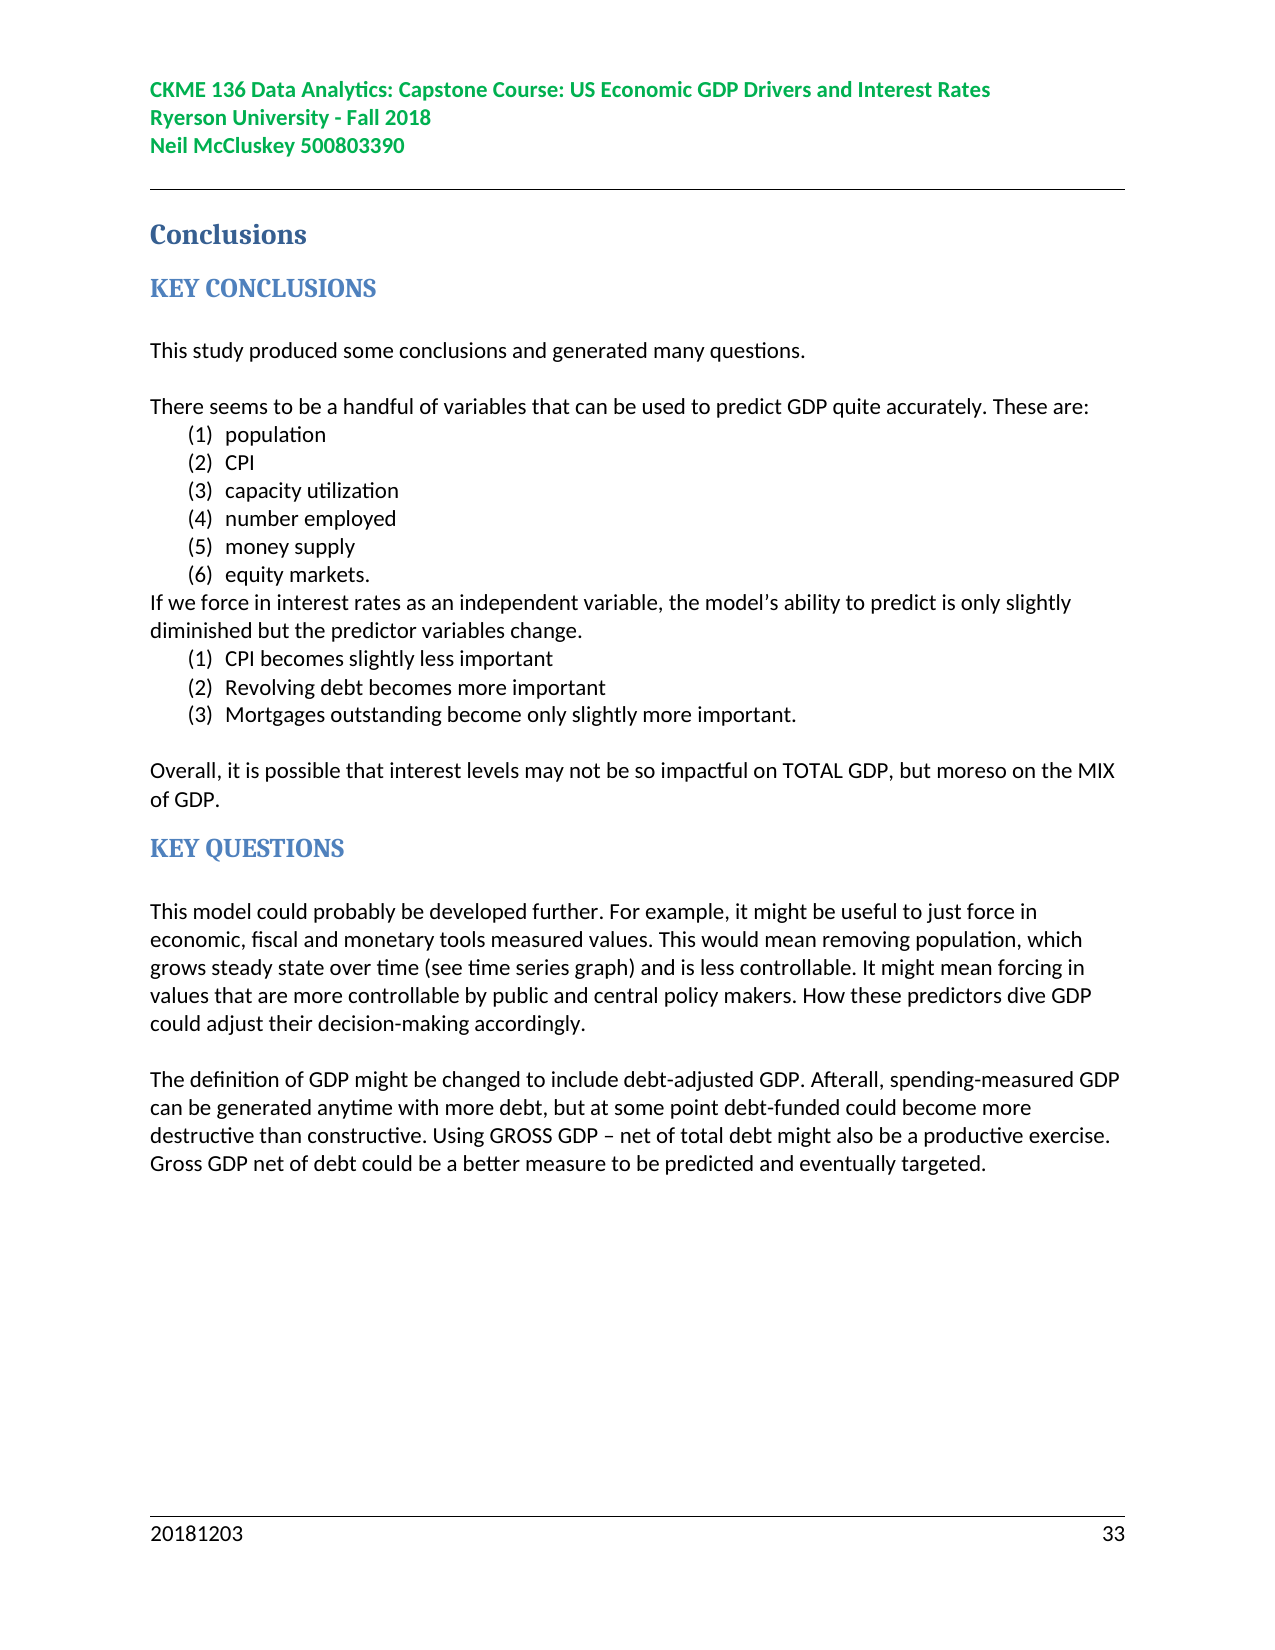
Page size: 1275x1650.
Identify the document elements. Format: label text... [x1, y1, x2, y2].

subtitle KEY QUESTIONS [150, 833, 1125, 865]
list equity markets. [187, 561, 1125, 588]
list Mortgages outstanding become only slightly more important. [187, 701, 1125, 729]
list Revolving debt becomes more important [187, 673, 1125, 701]
subtitle KEY CONCLUSIONS [150, 273, 1125, 304]
list money supply [187, 532, 1125, 561]
text The definition of GDP might be changed to include debt-adjusted GDP. Afterall, spending-measured GDP can be generated anytime with more debt, but at some point debt-funded could become more destructive than constructive. Using GROSS GDP – net of total debt might also be a productive exercise. Gross GDP net of debt could be a better measure to be predicted and eventually targeted. [150, 1065, 1125, 1177]
list capacity utilization [187, 476, 1125, 504]
subtitle Conclusions [150, 218, 1125, 252]
text This model could probably be developed further. For example, it might be useful to just force in economic, fiscal and monetary tools measured values. This would mean removing population, which grows steady state over time (see time series graph) and is less controllable. It might mean forcing in values that are more controllable by public and central policy makers. How these predictors dive GDP could adjust their decision-making accordingly. [150, 897, 1125, 1037]
list CPI [187, 448, 1125, 476]
text There seems to be a handful of variables that can be used to predict GDP quite accurately. These are: [150, 392, 1125, 420]
list number employed [187, 504, 1125, 532]
list population [187, 420, 1125, 448]
text This study produced some conclusions and generated many questions. [150, 336, 1125, 364]
text If we force in interest rates as an independent variable, the model’s ability to predict is only slightly diminished but the predictor variables change. [150, 588, 1125, 644]
list CPI becomes slightly less important [187, 644, 1125, 673]
text Overall, it is possible that interest levels may not be so impactful on TOTAL GDP, but moreso on the MIX of GDP. [150, 757, 1125, 813]
